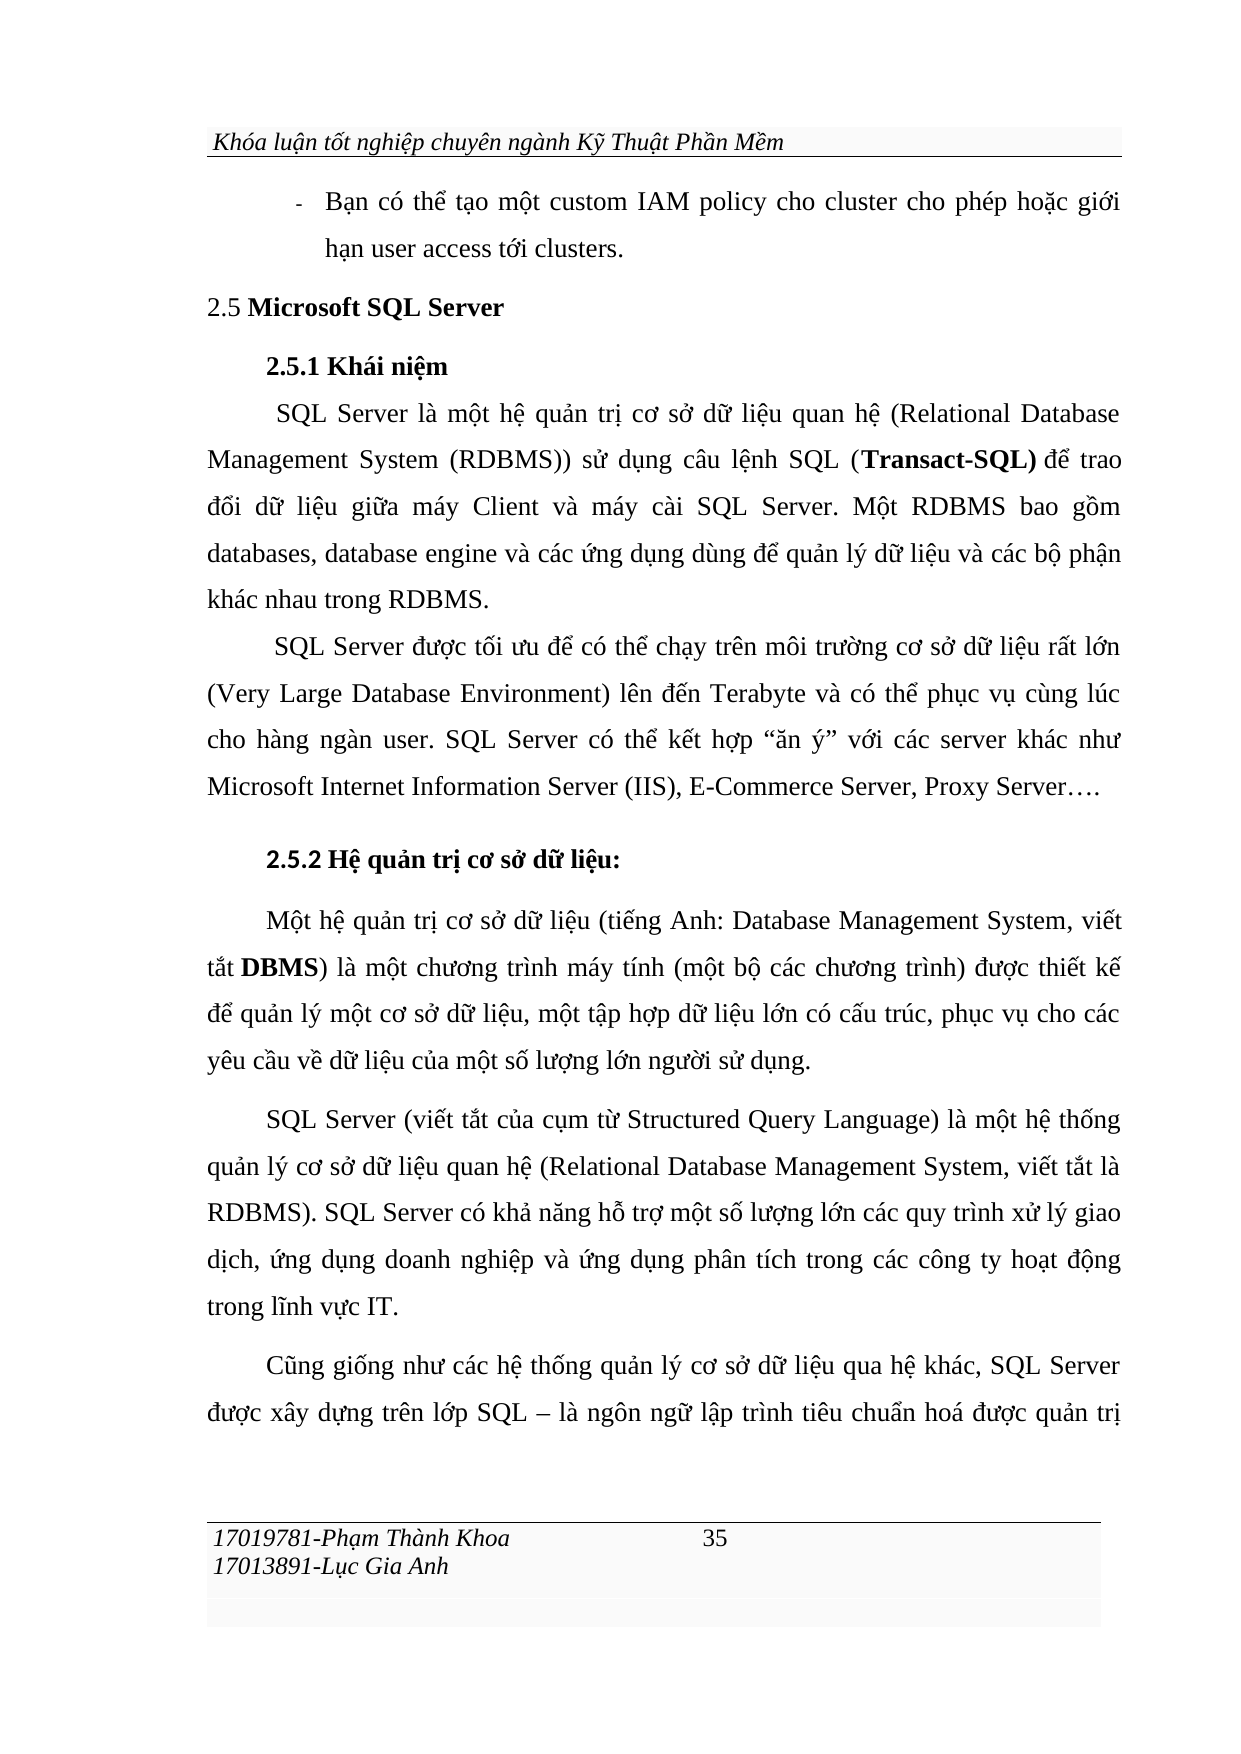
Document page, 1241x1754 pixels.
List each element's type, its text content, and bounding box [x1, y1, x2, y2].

list Bạn có thể tạo một custom IAM policy cho cluster cho phép hoặc giới hạn user access tới clusters. [295, 185, 1122, 263]
text Một hệ quản trị cơ sở dữ liệu (tiếng Anh: Database Management System, viết tắt DBMS) là một chương trình máy tính (một bộ các chương trình) được thiết kế để quản lý một cơ sở dữ liệu, một tập hợp dữ liệu lớn có cấu trúc, phục vụ cho các yêu cầu về dữ liệu của một số lượng lớn người sử dụng. [207, 904, 1122, 1075]
text SQL Server là một hệ quản trị cơ sở dữ liệu quan hệ (Relational Database Management System (RDBMS)) sử dụng câu lệnh SQL (Transact-SQL) để trao đổi dữ liệu giữa máy Client và máy cài SQL Server. Một RDBMS bao gồm databases, database engine và các ứng dụng dùng để quản lý dữ liệu và các bộ phận khác nhau trong RDBMS. [207, 397, 1122, 615]
text SQL Server (viết tắt của cụm từ Structured Query Language) là một hệ thống quản lý cơ sở dữ liệu quan hệ (Relational Database Management System, viết tắt là RDBMS). SQL Server có khả năng hỗ trợ một số lượng lớn các quy trình xử lý giao dịch, ứng dụng doanh nghiệp và ứng dụng phân tích trong các công ty hoạt động trong lĩnh vực IT. [207, 1103, 1122, 1321]
subtitle Khái niệm [266, 350, 1122, 381]
text SQL Server được tối ưu để có thể chạy trên môi trường cơ sở dữ liệu rất lớn (Very Large Database Environment) lên đến Terabyte và có thể phục vụ cùng lúc cho hàng ngàn user. SQL Server có thể kết hợp “ăn ý” với các server khác như Microsoft Internet Information Server (IIS), E-Commerce Server, Proxy Server…. [207, 630, 1122, 801]
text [207, 1349, 1122, 1427]
subtitle Hệ quản trị cơ sở dữ liệu: [266, 842, 1122, 875]
subtitle Microsoft SQL Server [207, 291, 1122, 322]
